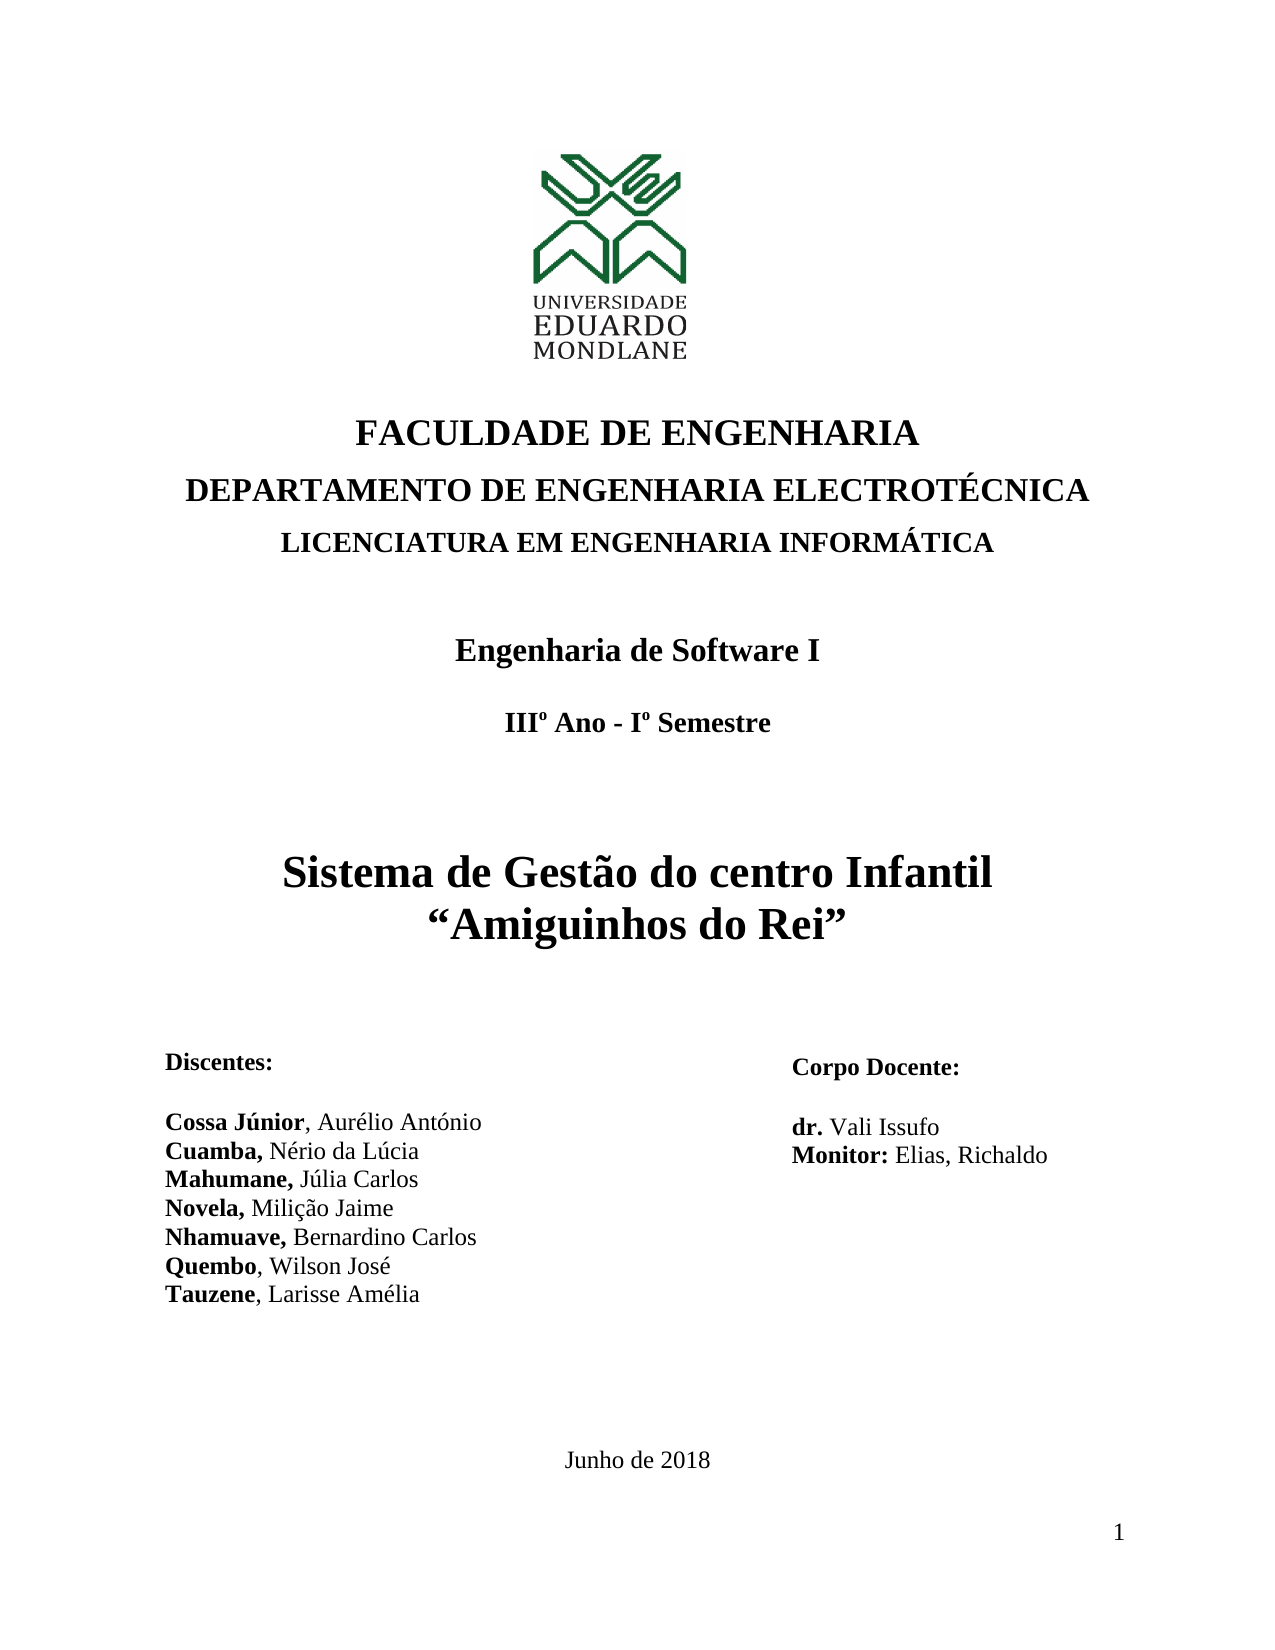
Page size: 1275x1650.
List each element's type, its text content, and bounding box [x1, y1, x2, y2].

text FACULDADE DE ENGENHARIA [150, 411, 1125, 454]
text IIIo Ano - Io Semestre [150, 705, 1125, 738]
text Sistema de Gestão do centro Infantil “Amiguinhos do Rei” [150, 844, 1125, 949]
text Junho de 2018 [150, 1445, 1125, 1474]
text Engenharia de Software I [150, 631, 1125, 669]
text LICENCIATURA EM ENGENHARIA INFORMÁTICA [150, 526, 1125, 559]
text DEPARTAMENTO DE ENGENHARIA ELECTROTÉCNICA [150, 471, 1125, 509]
picture [532, 150, 686, 360]
